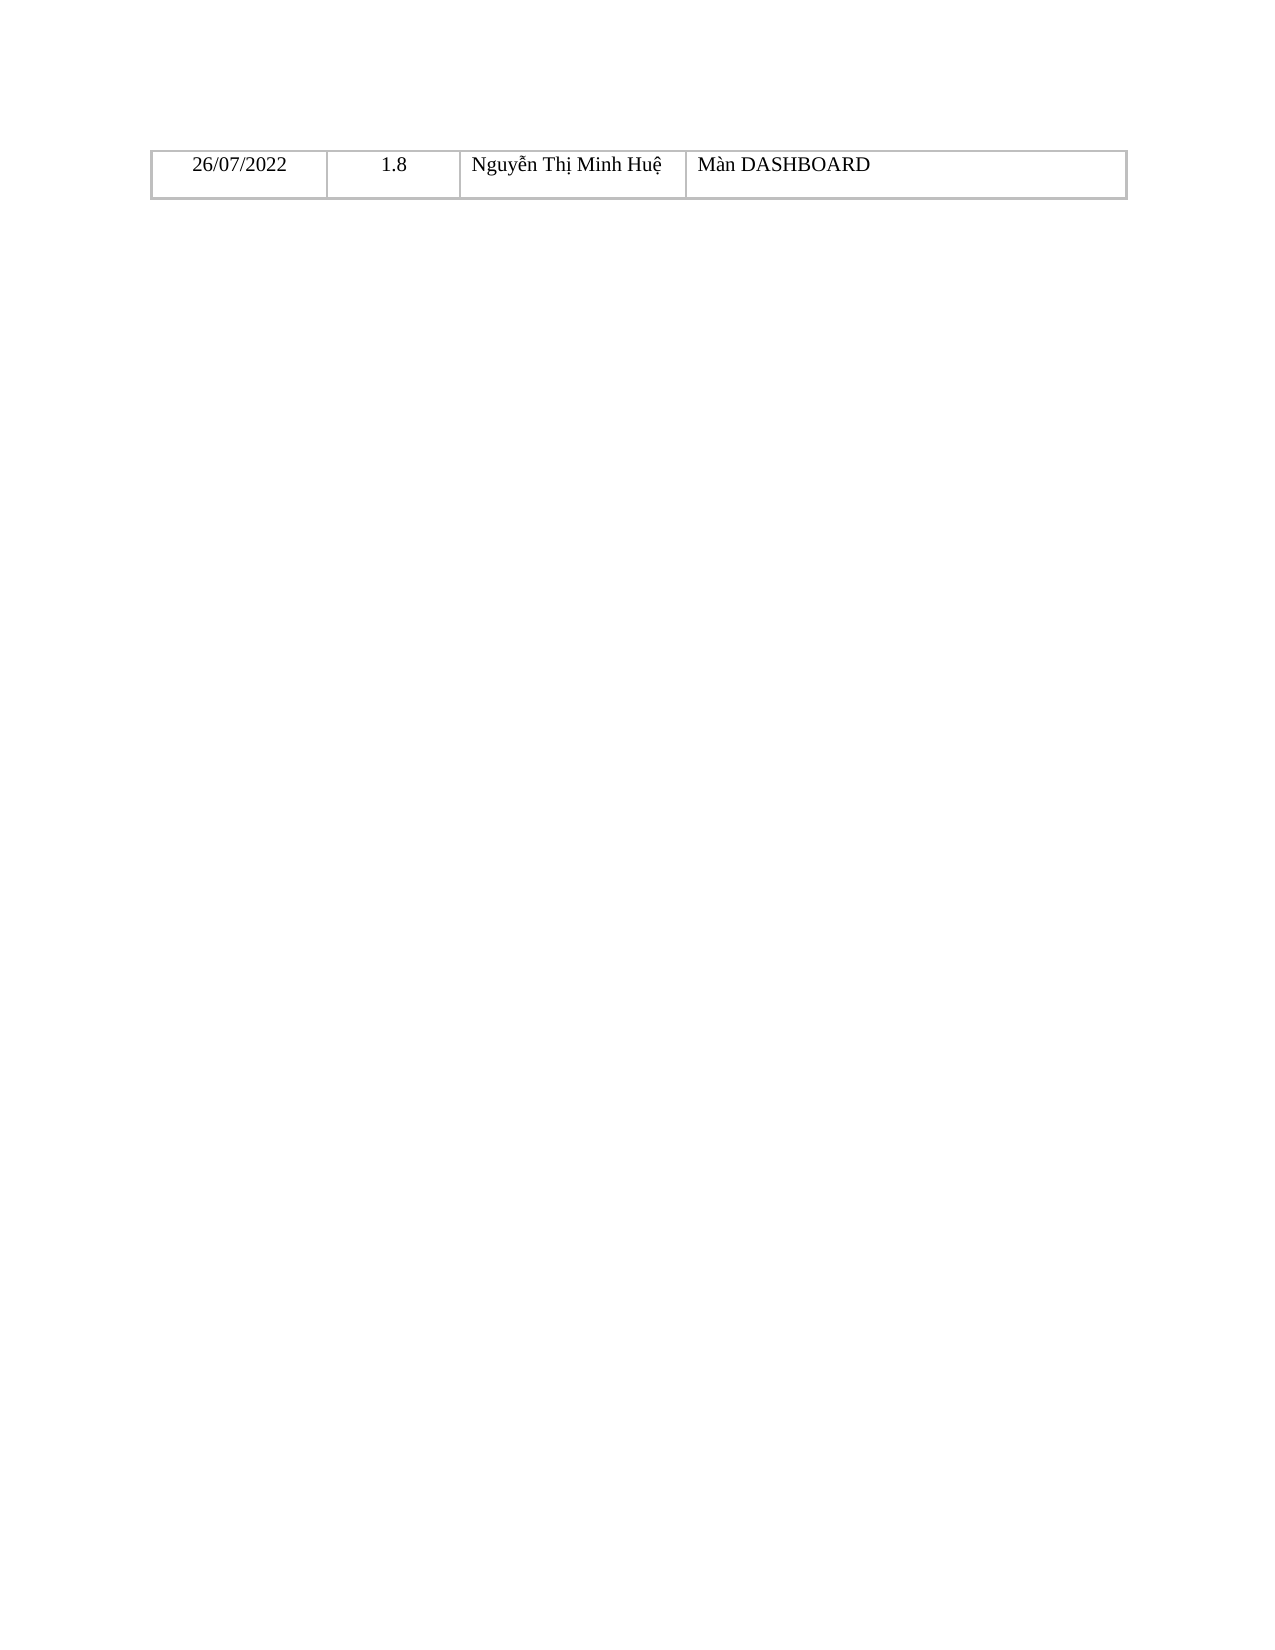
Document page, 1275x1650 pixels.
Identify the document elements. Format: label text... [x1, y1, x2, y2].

table_cell 1.8 [328, 152, 459, 197]
table_cell Màn DASHBOARD [687, 152, 1125, 197]
table_cell 26/07/2022 [153, 152, 326, 197]
table_cell Nguyễn Thị Minh Huệ [461, 152, 685, 197]
